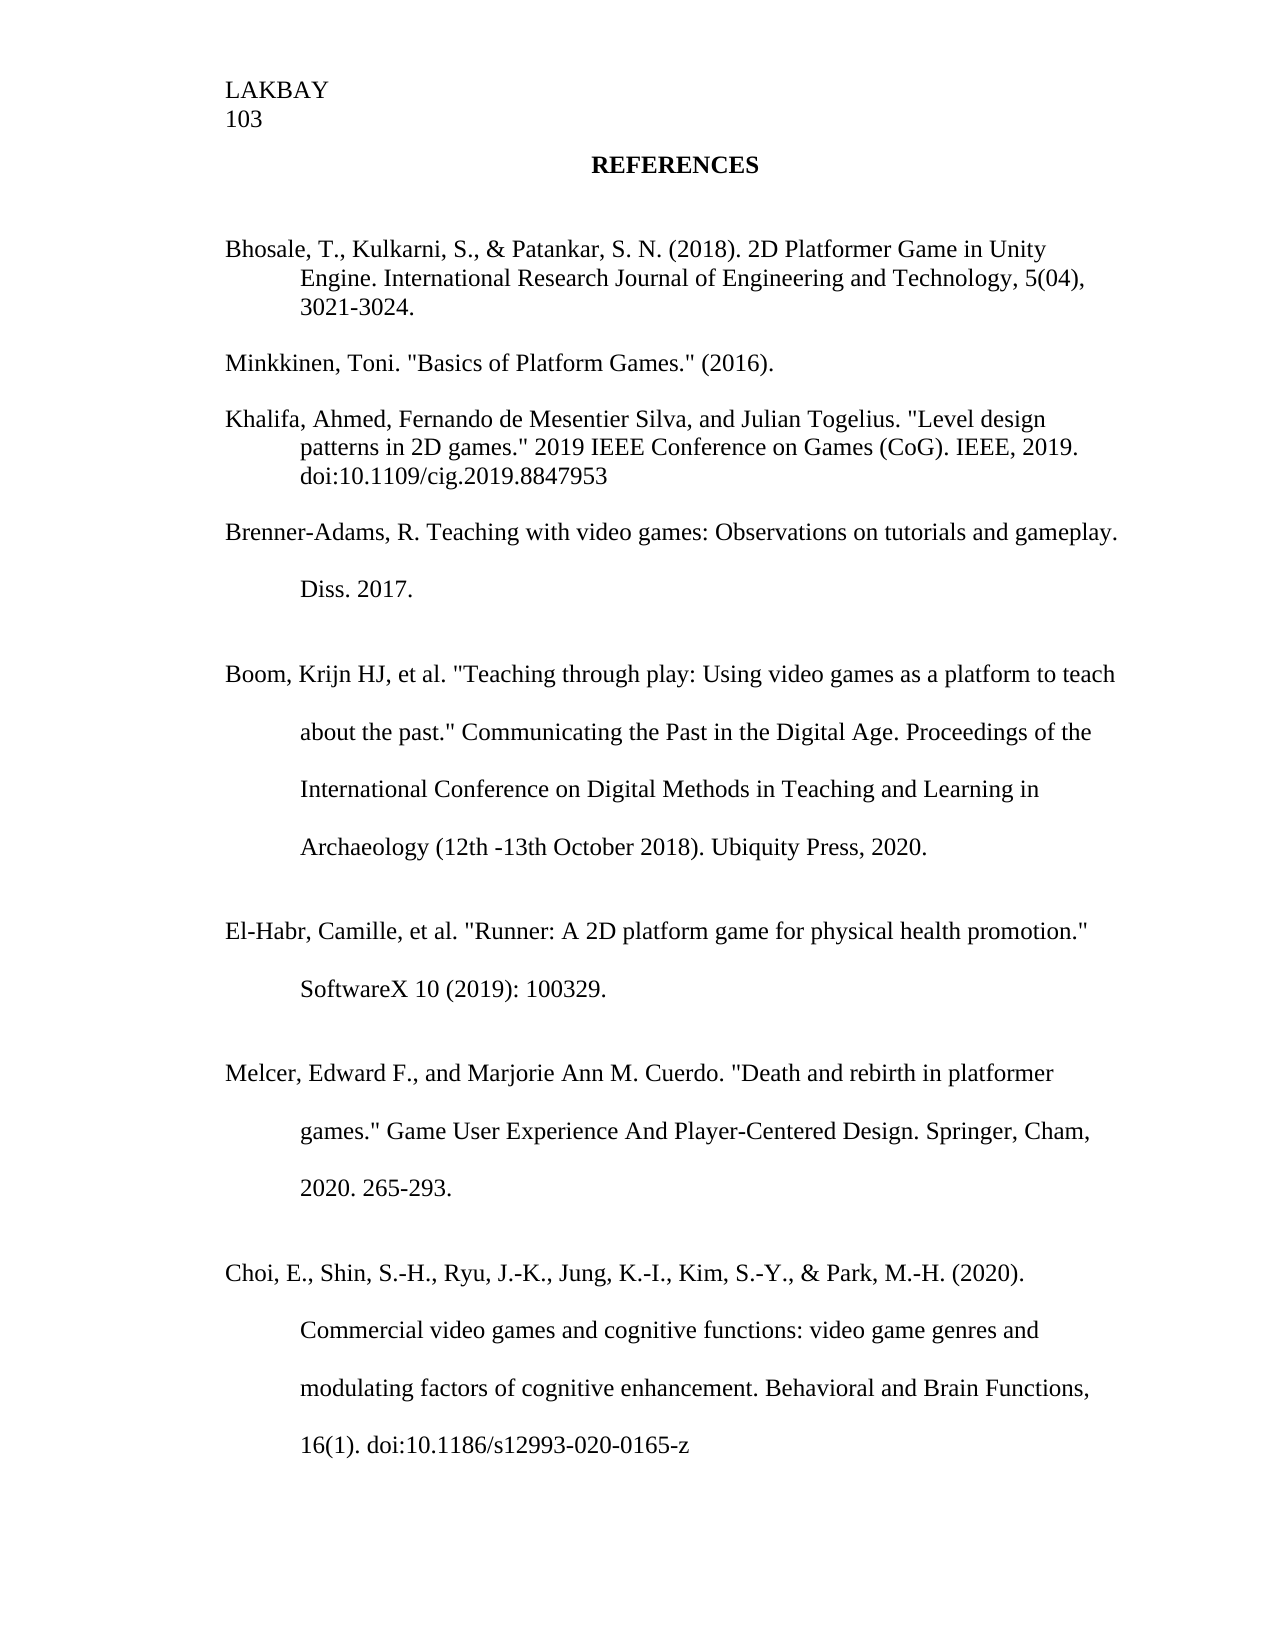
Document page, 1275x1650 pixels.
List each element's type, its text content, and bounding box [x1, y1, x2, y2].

text El-Habr, Camille, et al. "Runner: A 2D platform game for physical health promotion." SoftwareX 10 (2019): 100329. [225, 916, 1125, 1002]
text Boom, Krijn HJ, et al. "Teaching through play: Using video games as a platform to teach about the past." Communicating the Past in the Digital Age. Proceedings of the International Conference on Digital Methods in Teaching and Learning in Archaeology (12th -13th October 2018). Ubiquity Press, 2020. [225, 659, 1125, 860]
subtitle REFERENCES [225, 150, 1125, 179]
text Khalifa, Ahmed, Fernando de Mesentier Silva, and Julian Togelius. "Level design patterns in 2D games." 2019 IEEE Conference on Games (CoG). IEEE, 2019. doi:10.1109/cig.2019.8847953 [225, 404, 1125, 490]
text Melcer, Edward F., and Marjorie Ann M. Cuerdo. "Death and rebirth in platformer games." Game User Experience And Player-Centered Design. Springer, Cham, 2020. 265-293. [225, 1058, 1125, 1202]
text Bhosale, T., Kulkarni, S., & Patankar, S. N. (2018). 2D Platformer Game in Unity Engine. International Research Journal of Engineering and Technology, 5(04), 3021-3024. [225, 234, 1125, 321]
text Brenner-Adams, R. Teaching with video games: Observations on tutorials and gameplay. Diss. 2017. [225, 517, 1125, 603]
text Choi, E., Shin, S.-H., Ryu, J.-K., Jung, K.-I., Kim, S.-Y., & Park, M.-H. (2020). Commercial video games and cognitive functions: video game genres and modulating factors of cognitive enhancement. Behavioral and Brain Functions, 16(1). doi:10.1186/s12993-020-0165-z [225, 1258, 1125, 1459]
text Minkkinen, Toni. "Basics of Platform Games." (2016). [225, 348, 1125, 377]
